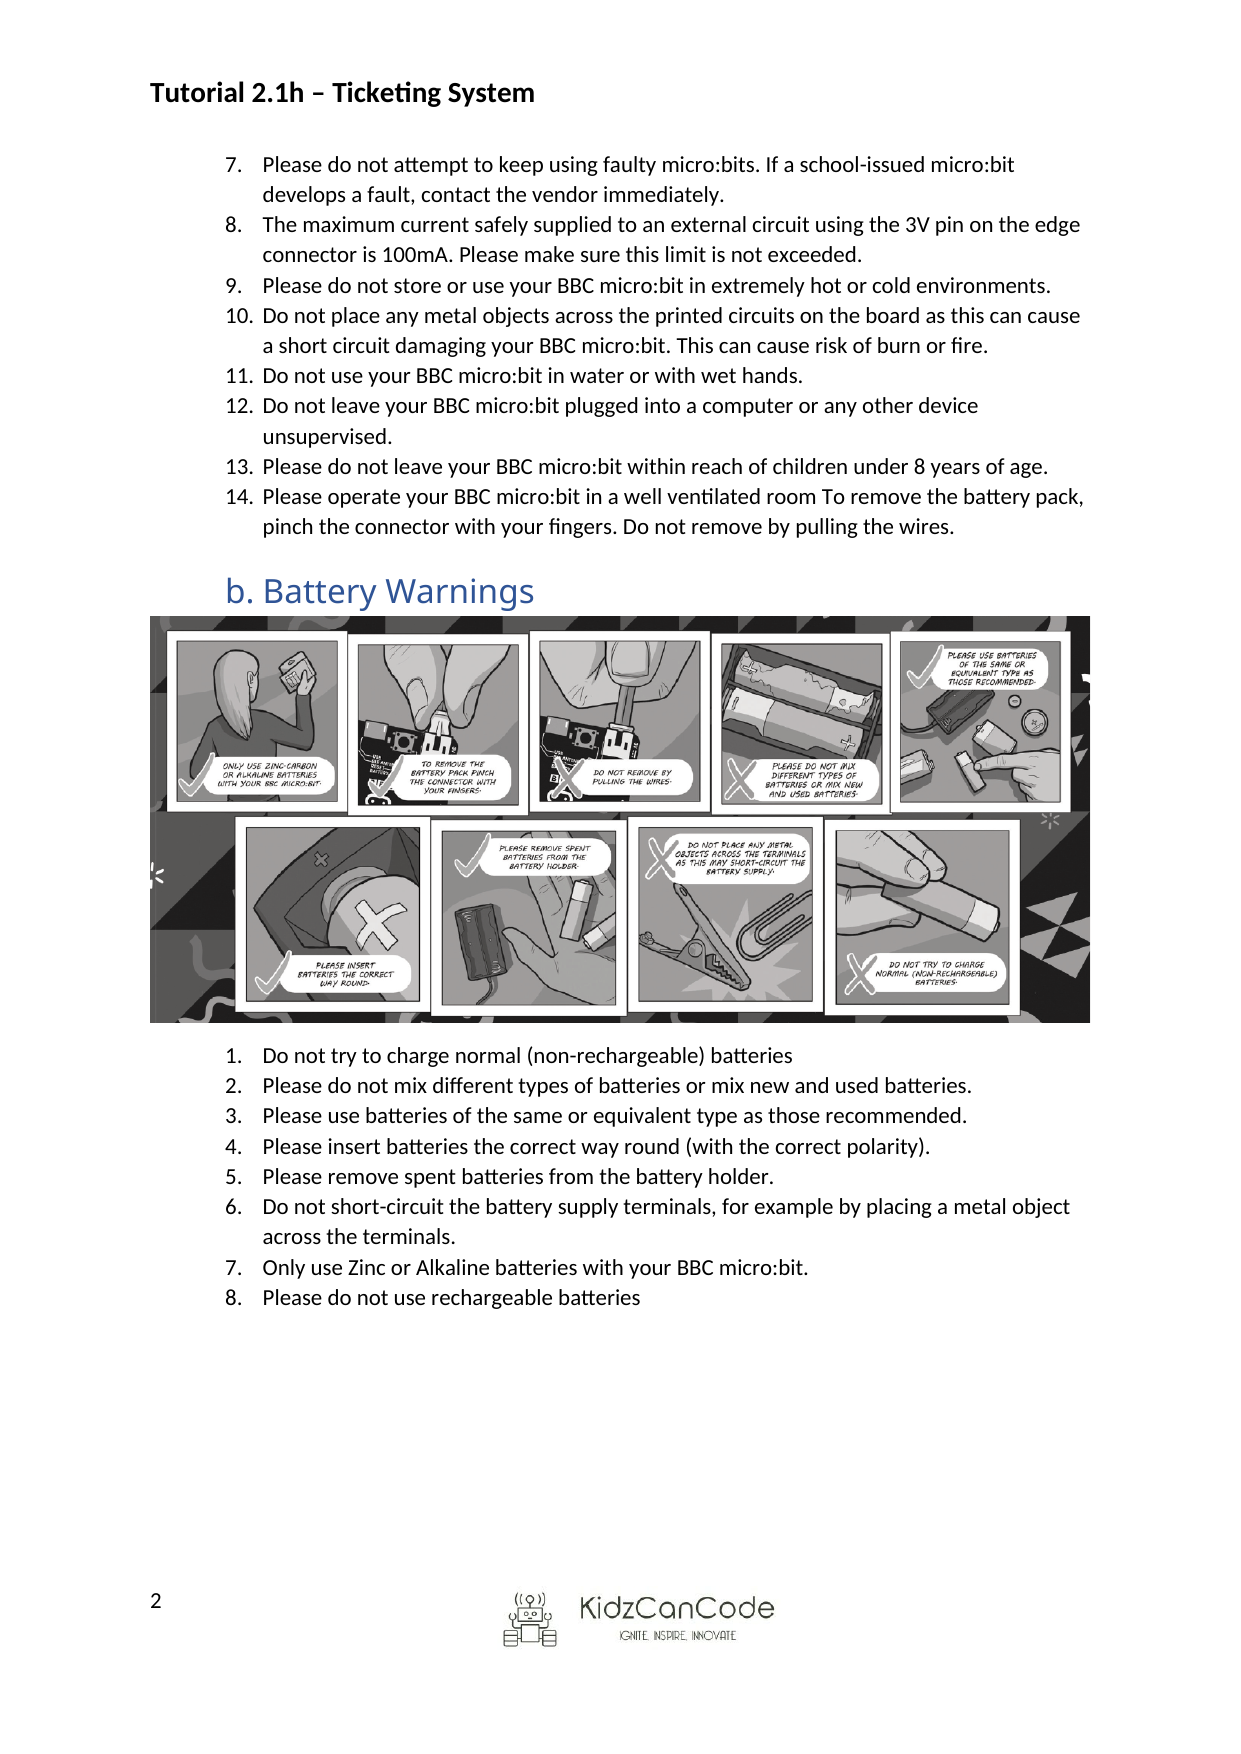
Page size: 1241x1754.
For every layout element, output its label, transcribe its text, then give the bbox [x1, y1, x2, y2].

list Do not place any metal objects across the printed circuits on the board as this can cause a short circuit damaging your BBC micro:bit. This can cause risk of burn or fire. [225, 301, 1090, 359]
picture [497, 1586, 781, 1653]
list Please do not attempt to keep using faulty micro:bits. If a school-issued micro:bit develops a fault, contact the vendor immediately. [225, 150, 1090, 208]
list Do not use your BBC micro:bit in water or with wet hands. [225, 361, 1090, 389]
list Please do not leave your BBC micro:bit within reach of children under 8 years of age. [225, 452, 1090, 480]
subtitle Battery Warnings [225, 568, 1090, 613]
list The maximum current safely supplied to an external circuit using the 3V pin on the edge connector is 100mA. Please make sure this limit is not exceeded. [225, 210, 1090, 269]
list Do not leave your BBC micro:bit plugged into a computer or any other device unsupervised. [225, 392, 1090, 450]
list Please use batteries of the same or equivalent type as those recommended. [225, 1102, 1090, 1130]
list Please do not use rechargeable batteries [225, 1283, 1090, 1311]
list Only use Zinc or Alkaline batteries with your BBC micro:bit. [225, 1253, 1090, 1281]
list Please do not mix different types of batteries or mix new and used batteries. [225, 1071, 1090, 1099]
list Do not try to charge normal (non-rechargeable) batteries [225, 1041, 1090, 1069]
list Please do not store or use your BBC micro:bit in extremely hot or cold environments. [225, 271, 1090, 299]
list Please remove spent batteries from the battery holder. [225, 1162, 1090, 1190]
list Please operate your BBC micro:bit in a well ventilated room To remove the battery pack, pinch the connector with your fingers. Do not remove by pulling the wires. [225, 482, 1090, 541]
picture [150, 616, 1091, 1023]
list Do not short-circuit the battery supply terminals, for example by placing a metal object across the terminals. [225, 1192, 1090, 1251]
list Please insert batteries the correct way round (with the correct polarity). [225, 1132, 1090, 1160]
